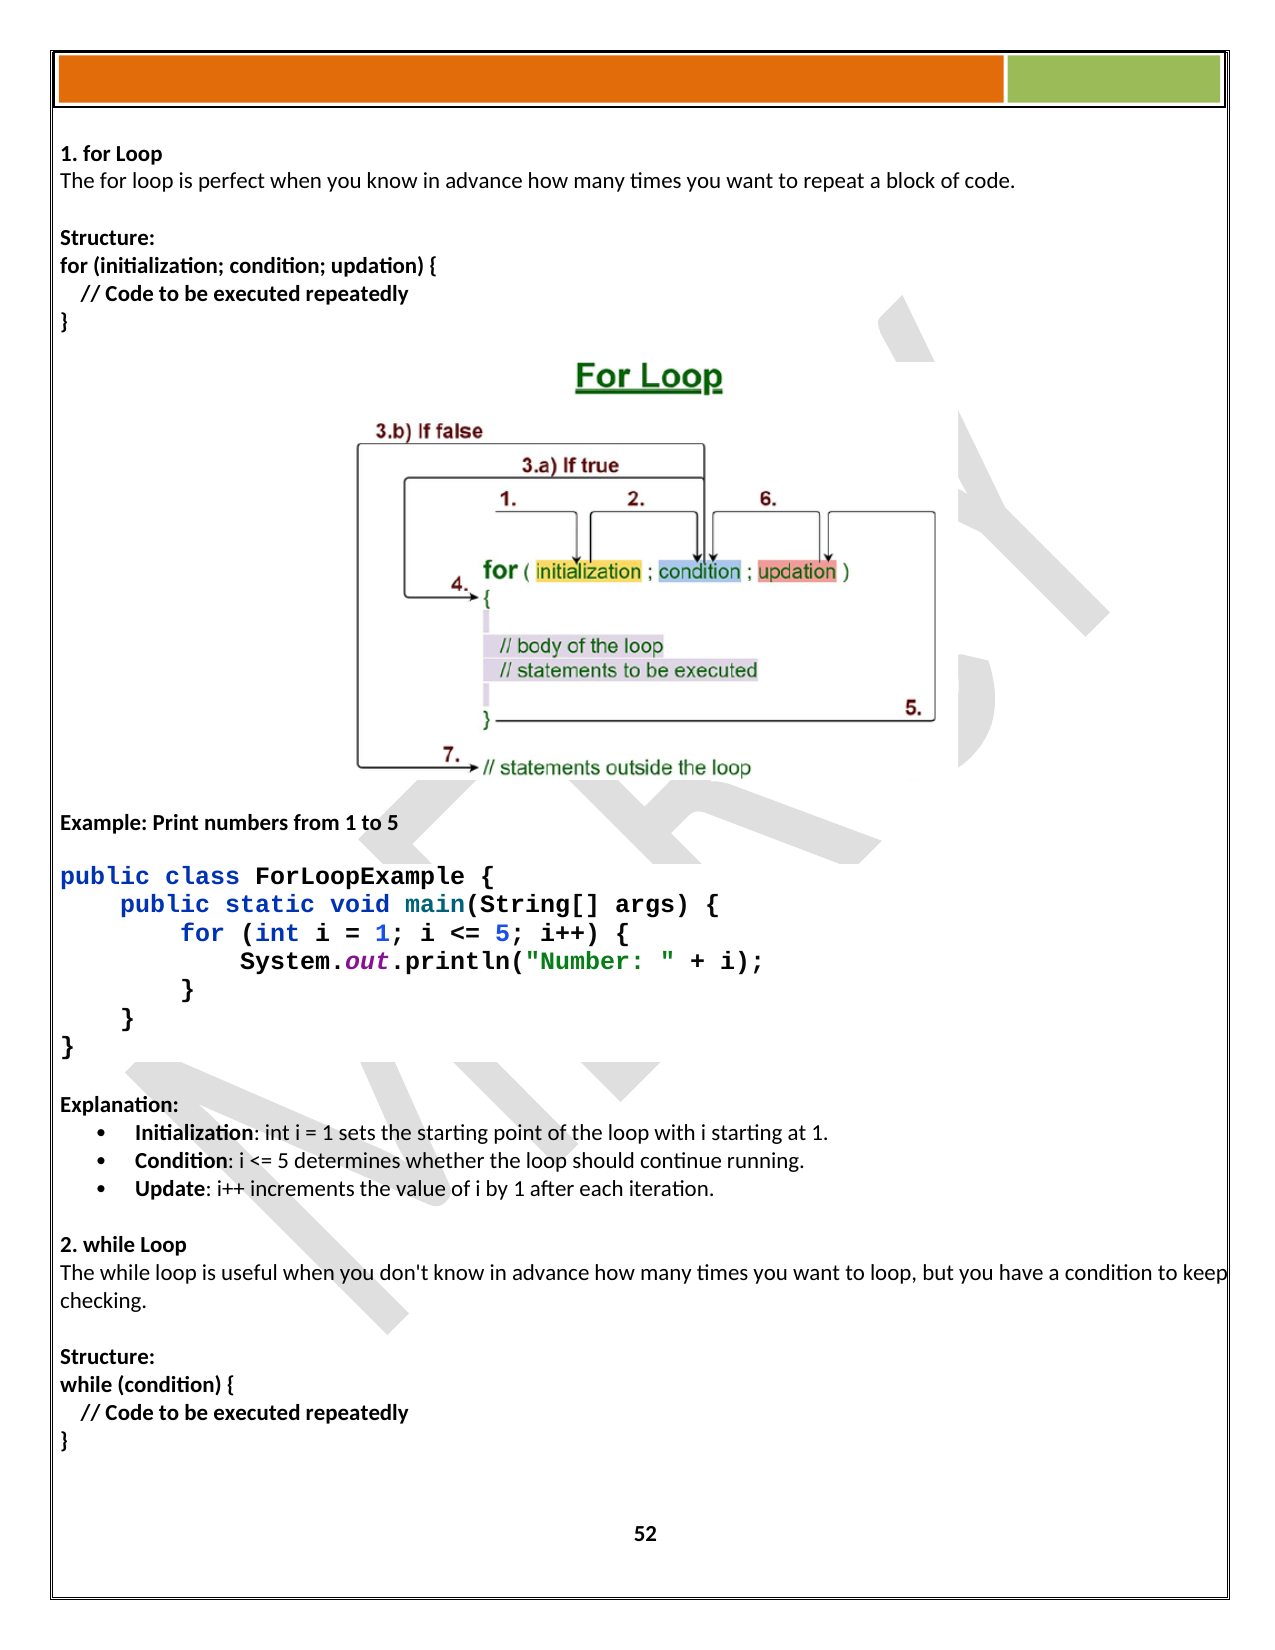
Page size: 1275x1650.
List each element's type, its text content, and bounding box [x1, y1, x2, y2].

picture [332, 362, 959, 780]
text // Code to be executed repeatedly [60, 279, 1227, 307]
list Condition: i <= 5 determines whether the loop should continue running. [97, 1146, 1227, 1174]
text while (condition) { [60, 1370, 1227, 1398]
list Update: i++ increments the value of i by 1 after each iteration. [97, 1174, 1227, 1202]
text The while loop is useful when you don't know in advance how many times you want to loop, but you have a condition to keep checking. [60, 1258, 1227, 1314]
text Structure: [60, 1342, 1227, 1370]
text // Code to be executed repeatedly [60, 1398, 1227, 1426]
text 2. while Loop [60, 1230, 1227, 1258]
text Explanation: [60, 1090, 1227, 1118]
text Example: Print numbers from 1 to 5 [60, 808, 1227, 836]
text } [60, 307, 1227, 335]
list Initialization: int i = 1 sets the starting point of the loop with i starting at 1. [97, 1118, 1227, 1146]
text The for loop is perfect when you know in advance how many times you want to repeat a block of code. [60, 167, 1227, 195]
text 1. for Loop [60, 139, 1227, 167]
text Structure: [60, 223, 1227, 251]
text public class ForLoopExample { public static void main(String[] args) { for (int i = 1; i <= 5; i++) { System.out.println("Number: " + i); } } } [60, 864, 1227, 1062]
text for (initialization; condition; updation) { [60, 251, 1227, 279]
text } [60, 1426, 1227, 1454]
